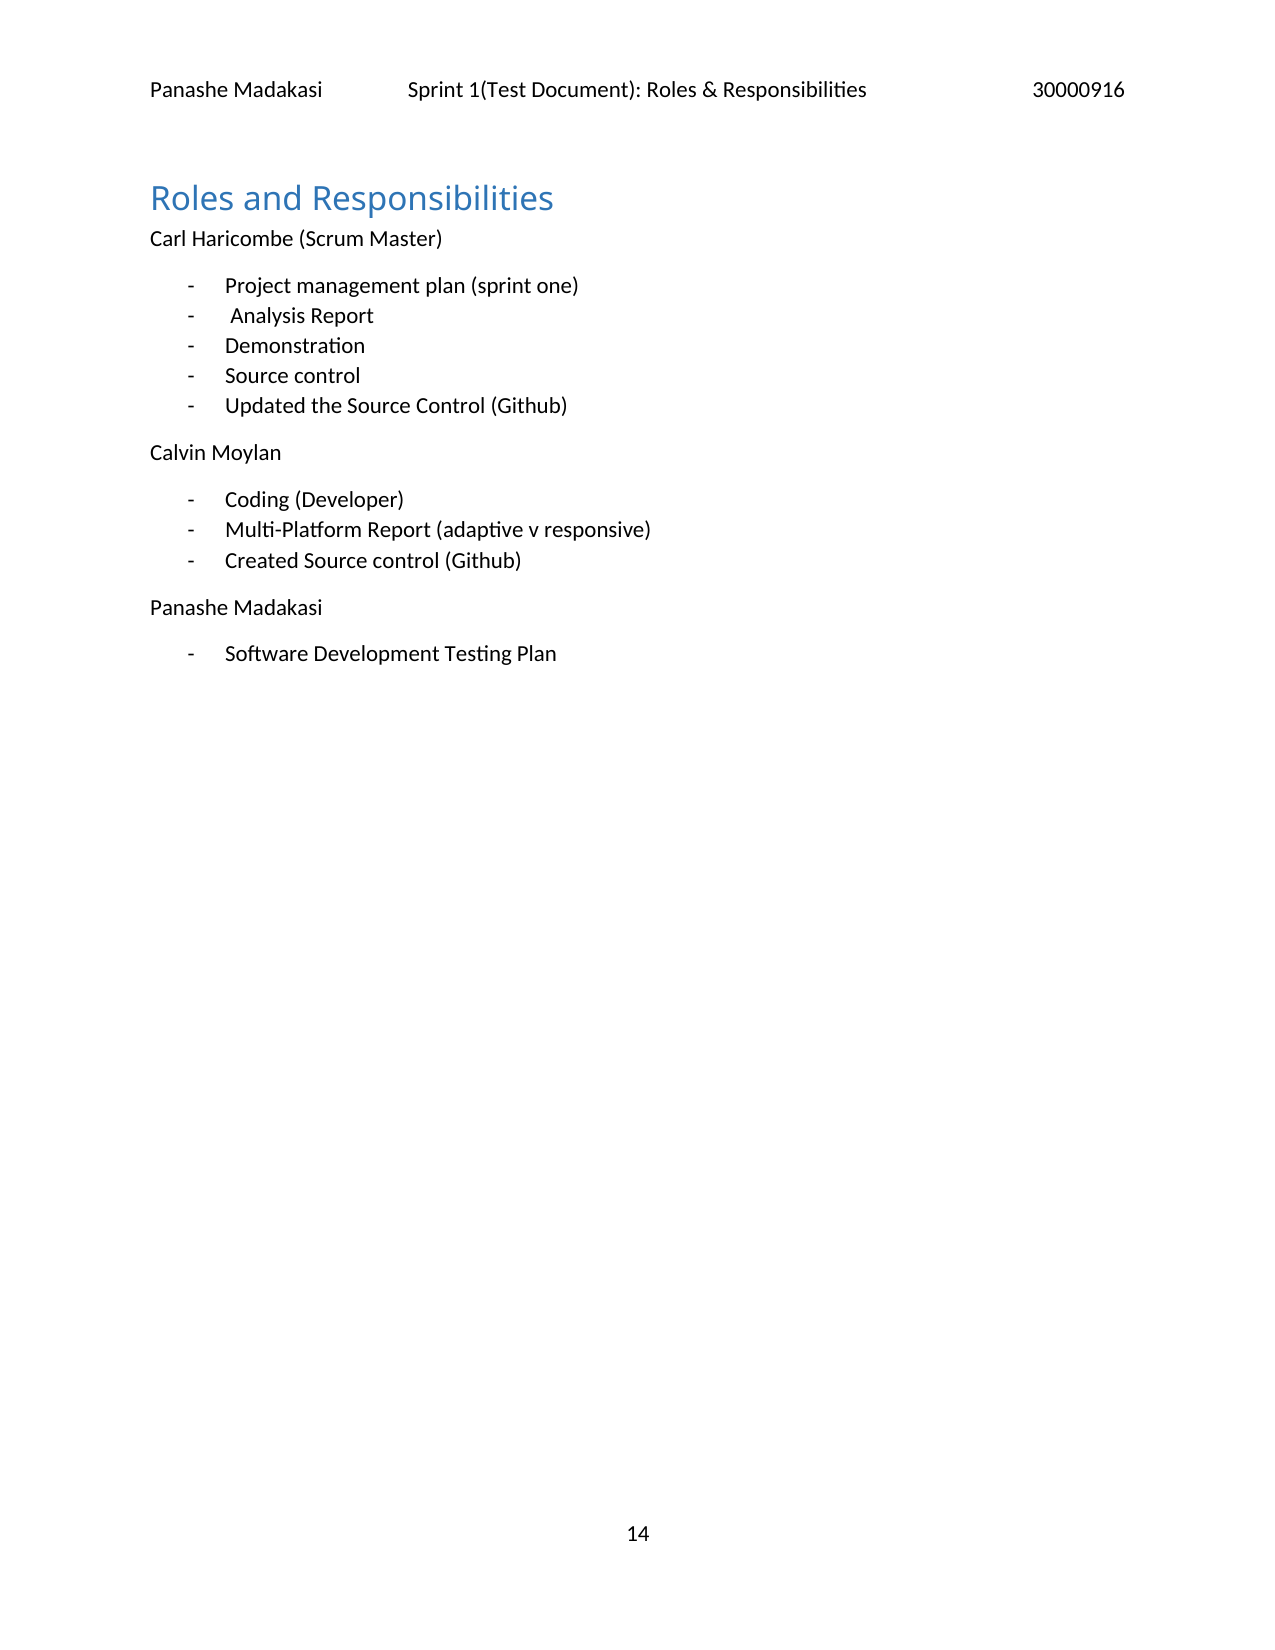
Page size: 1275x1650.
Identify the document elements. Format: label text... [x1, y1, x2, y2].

list Source control [187, 361, 1125, 389]
text Panashe Madakasi [150, 593, 1125, 621]
list Demonstration [187, 331, 1125, 359]
subtitle Roles and Responsibilities [150, 175, 1125, 220]
list Project management plan (sprint one) [187, 271, 1125, 299]
list Created Source control (Github) [187, 546, 1125, 574]
list Analysis Report [187, 301, 1125, 329]
text Calvin Moylan [150, 438, 1125, 467]
text Carl Haricombe (Scrum Master) [150, 224, 1125, 252]
list Multi-Platform Report (adaptive v responsive) [187, 516, 1125, 544]
list Software Development Testing Plan [187, 639, 1125, 668]
list Updated the Source Control (Github) [187, 392, 1125, 420]
list Coding (Developer) [187, 485, 1125, 513]
